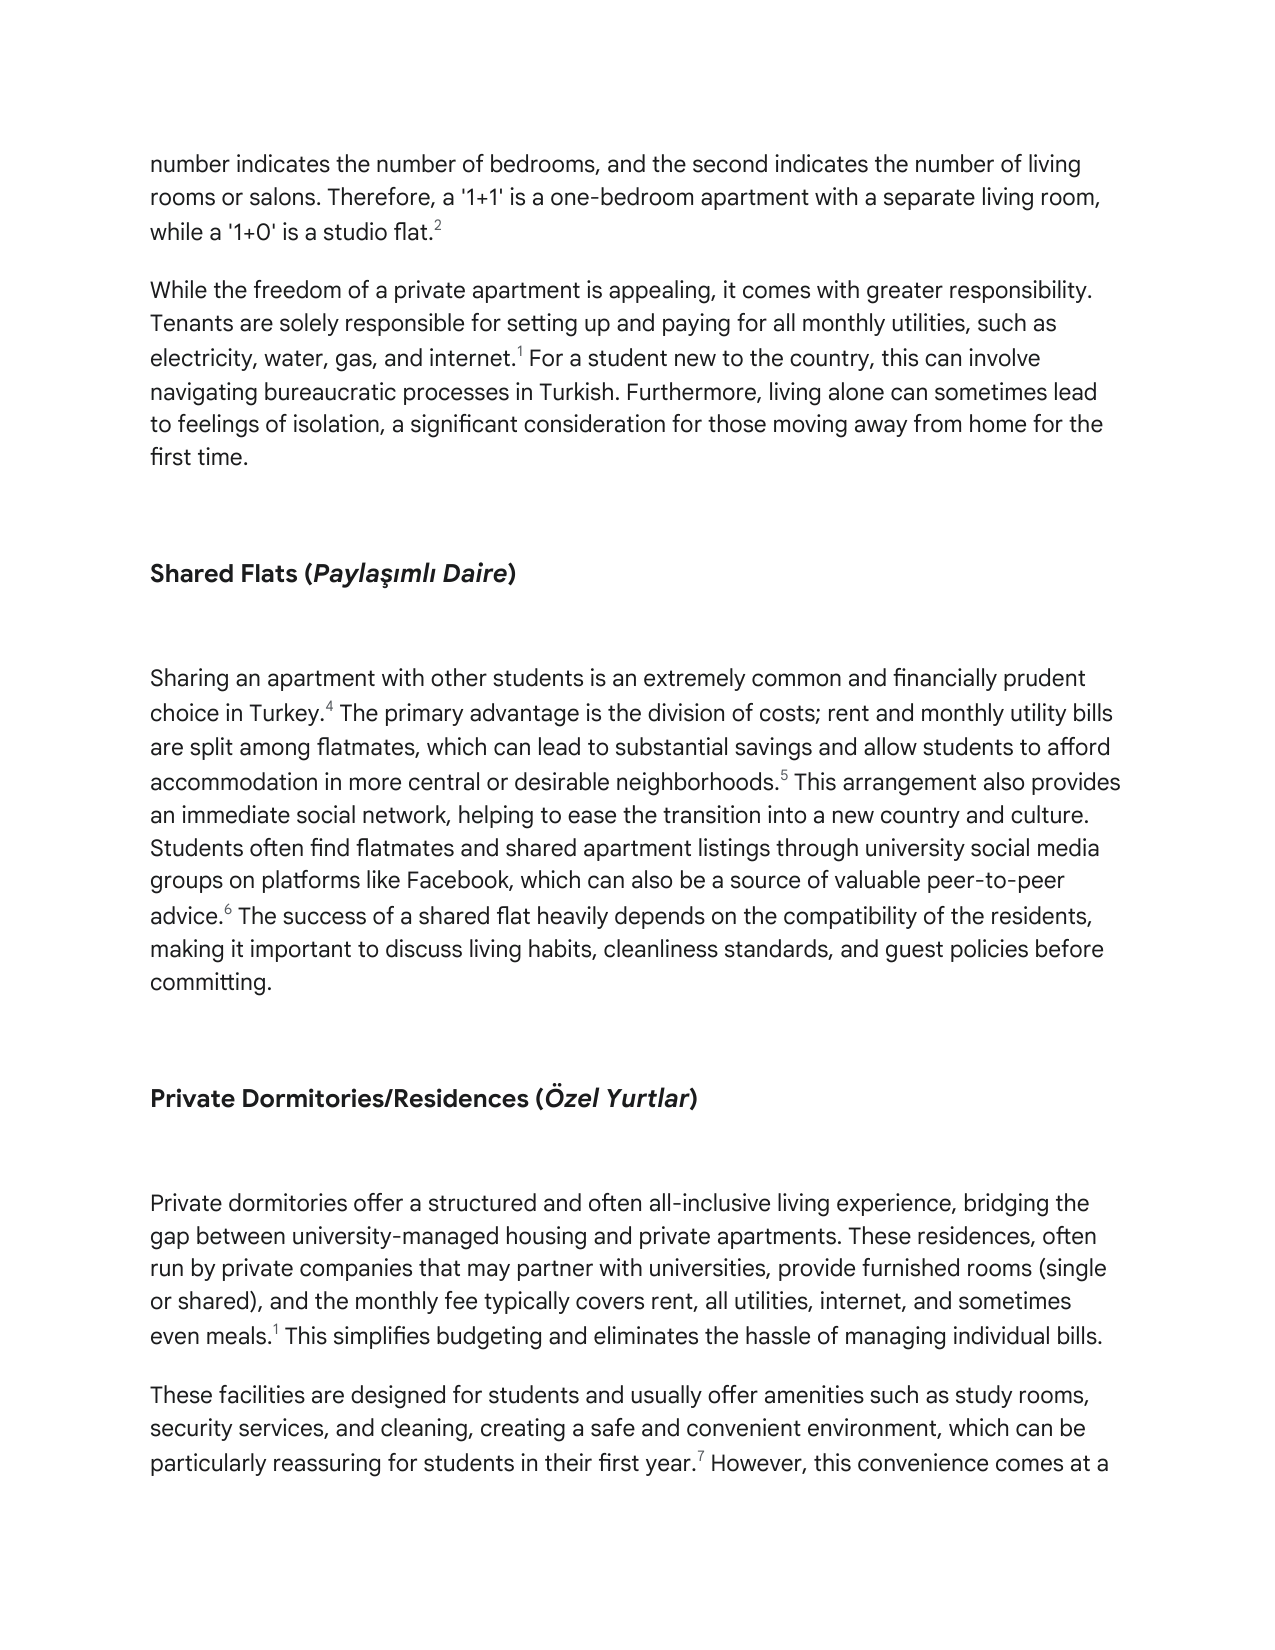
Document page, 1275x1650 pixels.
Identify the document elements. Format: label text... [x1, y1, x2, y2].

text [150, 150, 1125, 247]
text While the freedom of a private apartment is appealing, it comes with greater responsibility. Tenants are solely responsible for setting up and paying for all monthly utilities, such as electricity, water, gas, and internet.1 For a student new to the country, this can involve navigating bureaucratic processes in Turkish. Furthermore, living alone can sometimes lead to feelings of isolation, a significant consideration for those moving away from home for the first time. [150, 277, 1125, 472]
text Private dormitories offer a structured and often all-inclusive living experience, bridging the gap between university-managed housing and private apartments. These residences, often run by private companies that may partner with universities, provide furnished rooms (single or shared), and the monthly fee typically covers rent, all utilities, internet, and sometimes even meals.1 This simplifies budgeting and eliminates the hassle of managing individual bills. [150, 1189, 1125, 1352]
text Sharing an apartment with other students is an extremely common and financially prudent choice in Turkey.4 The primary advantage is the division of costs; rent and monthly utility bills are split among flatmates, which can lead to substantial savings and allow students to afford accommodation in more central or desirable neighborhoods.5 This arrangement also provides an immediate social network, helping to ease the transition into a new country and culture. Students often find flatmates and shared apartment listings through university social media groups on platforms like Facebook, which can also be a source of valuable peer-to-peer advice.6 The success of a shared flat heavily depends on the compatibility of the residents, making it important to discuss living habits, cleanliness standards, and guest policies before committing. [150, 664, 1125, 997]
subtitle Private Dormitories/Residences (Özel Yurtlar) [150, 1083, 1125, 1115]
subtitle Shared Flats (Paylaşımlı Daire) [150, 558, 1125, 590]
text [150, 1381, 1125, 1478]
